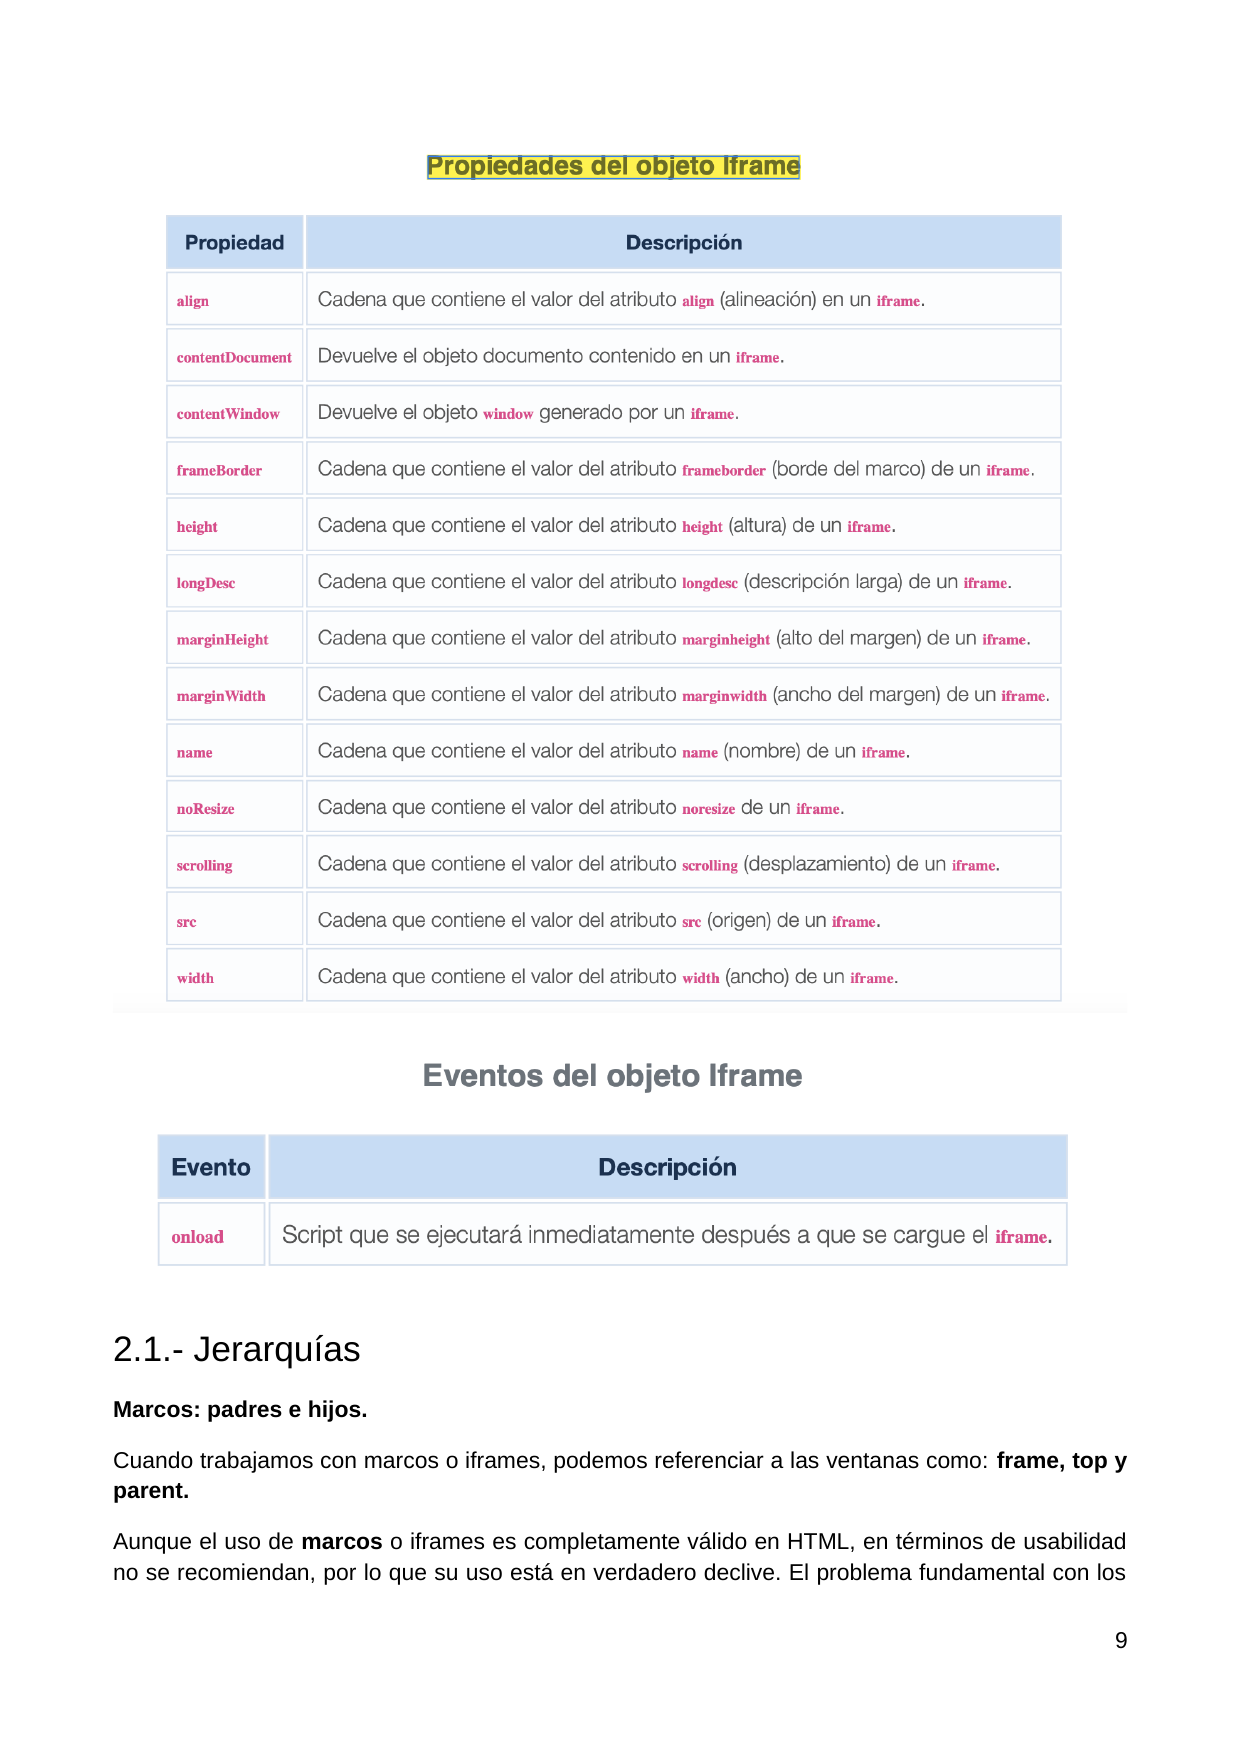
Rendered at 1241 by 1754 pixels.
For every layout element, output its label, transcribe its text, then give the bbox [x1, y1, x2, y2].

text Cuando trabajamos con marcos o iframes, podemos referenciar a las ventanas como: frame, top y parent. [113, 1447, 1127, 1503]
subtitle 2.1.- Jerarquías [113, 1328, 1127, 1369]
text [113, 1528, 1127, 1585]
picture [112, 1037, 1128, 1287]
picture [112, 150, 1128, 1013]
text Marcos: padres e hijos. [113, 1396, 1127, 1422]
